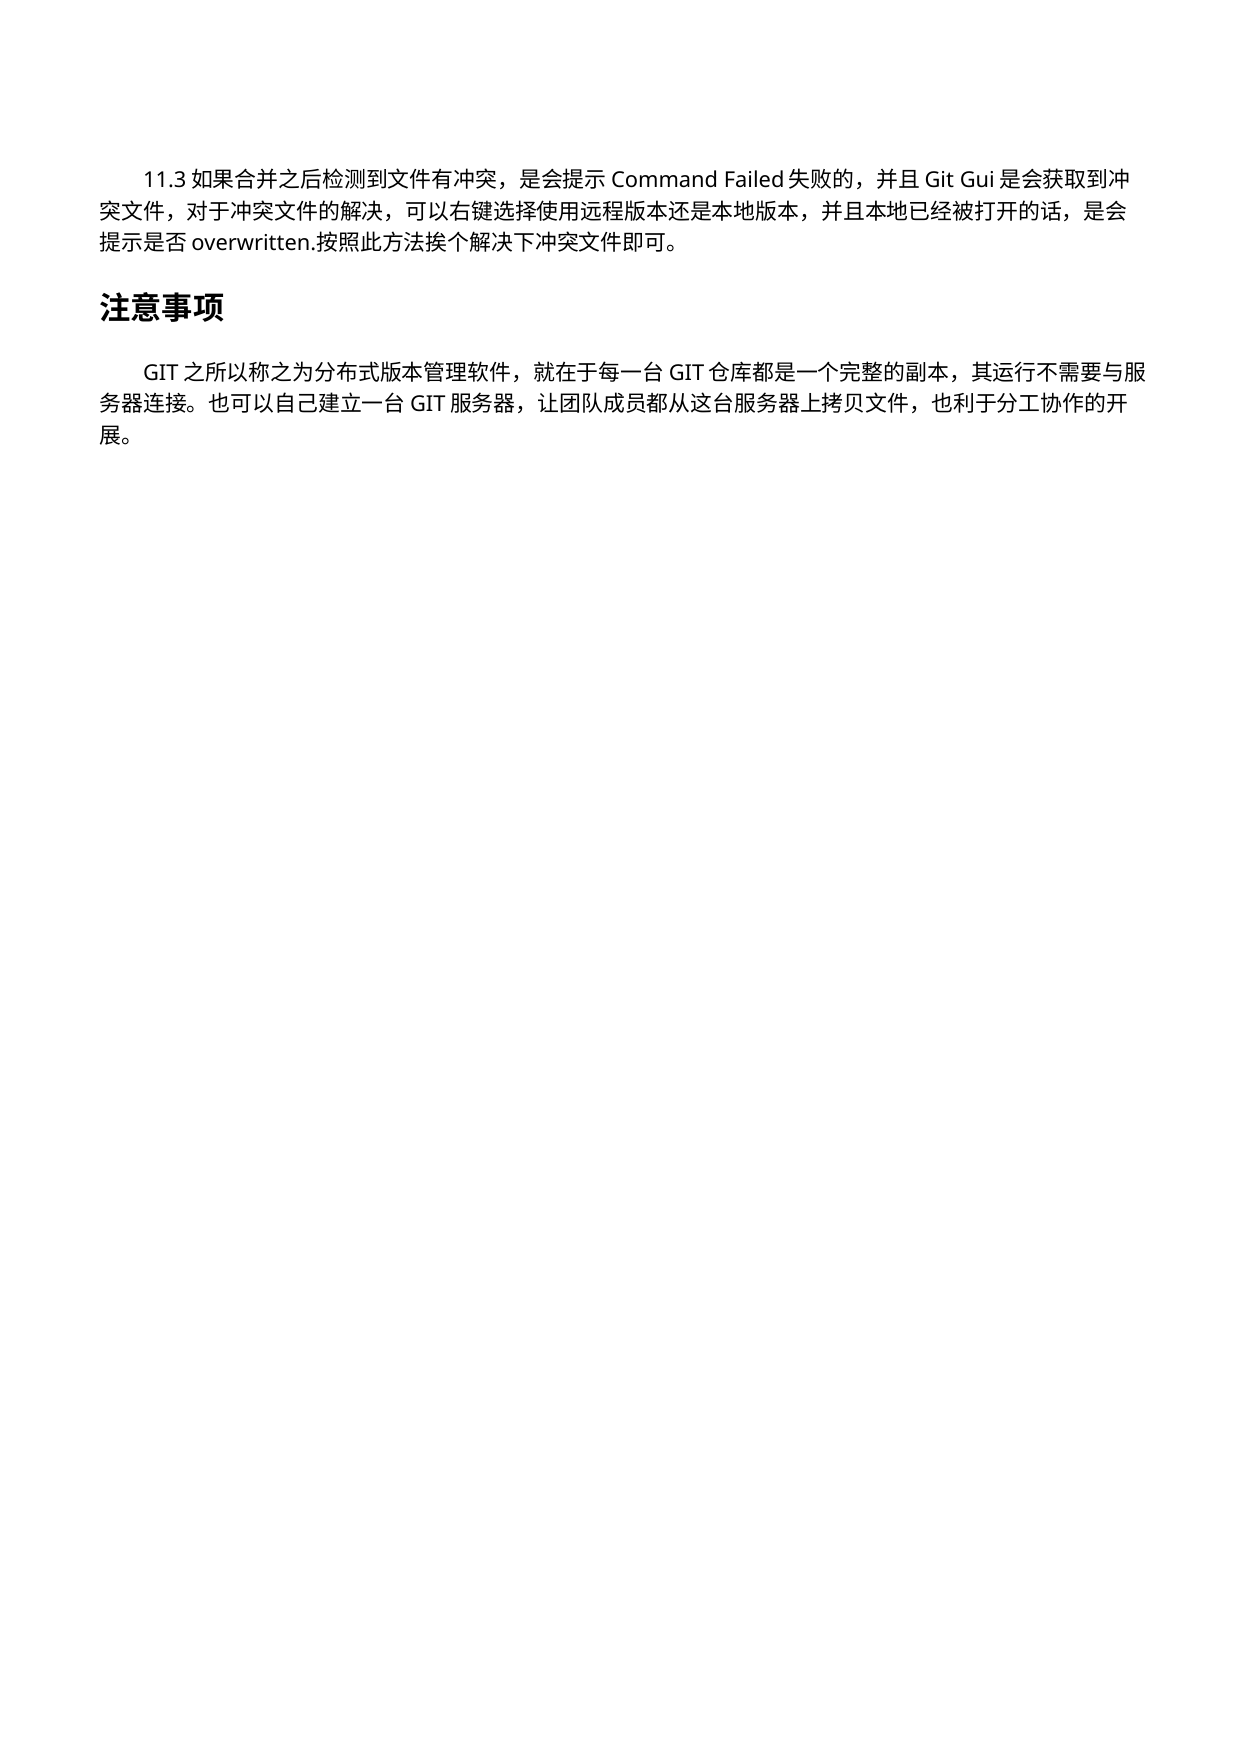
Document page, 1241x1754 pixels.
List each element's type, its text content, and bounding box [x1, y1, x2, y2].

text 11.3如果合并之后检测到文件有冲突，是会提示Command Failed失败的，并且Git Gui是会获取到冲突文件，对于冲突文件的解决，可以右键选择使用远程版本还是本地版本，并且本地已经被打开的话，是会提示是否overwritten.按照此方法挨个解决下冲突文件即可。 [99, 162, 1147, 257]
subtitle 注意事项 [99, 273, 1147, 338]
text GIT之所以称之为分布式版本管理软件，就在于每一台GIT仓库都是一个完整的副本，其运行不需要与服务器连接。也可以自己建立一台GIT服务器，让团队成员都从这台服务器上拷贝文件，也利于分工协作的开展。 [99, 355, 1147, 450]
